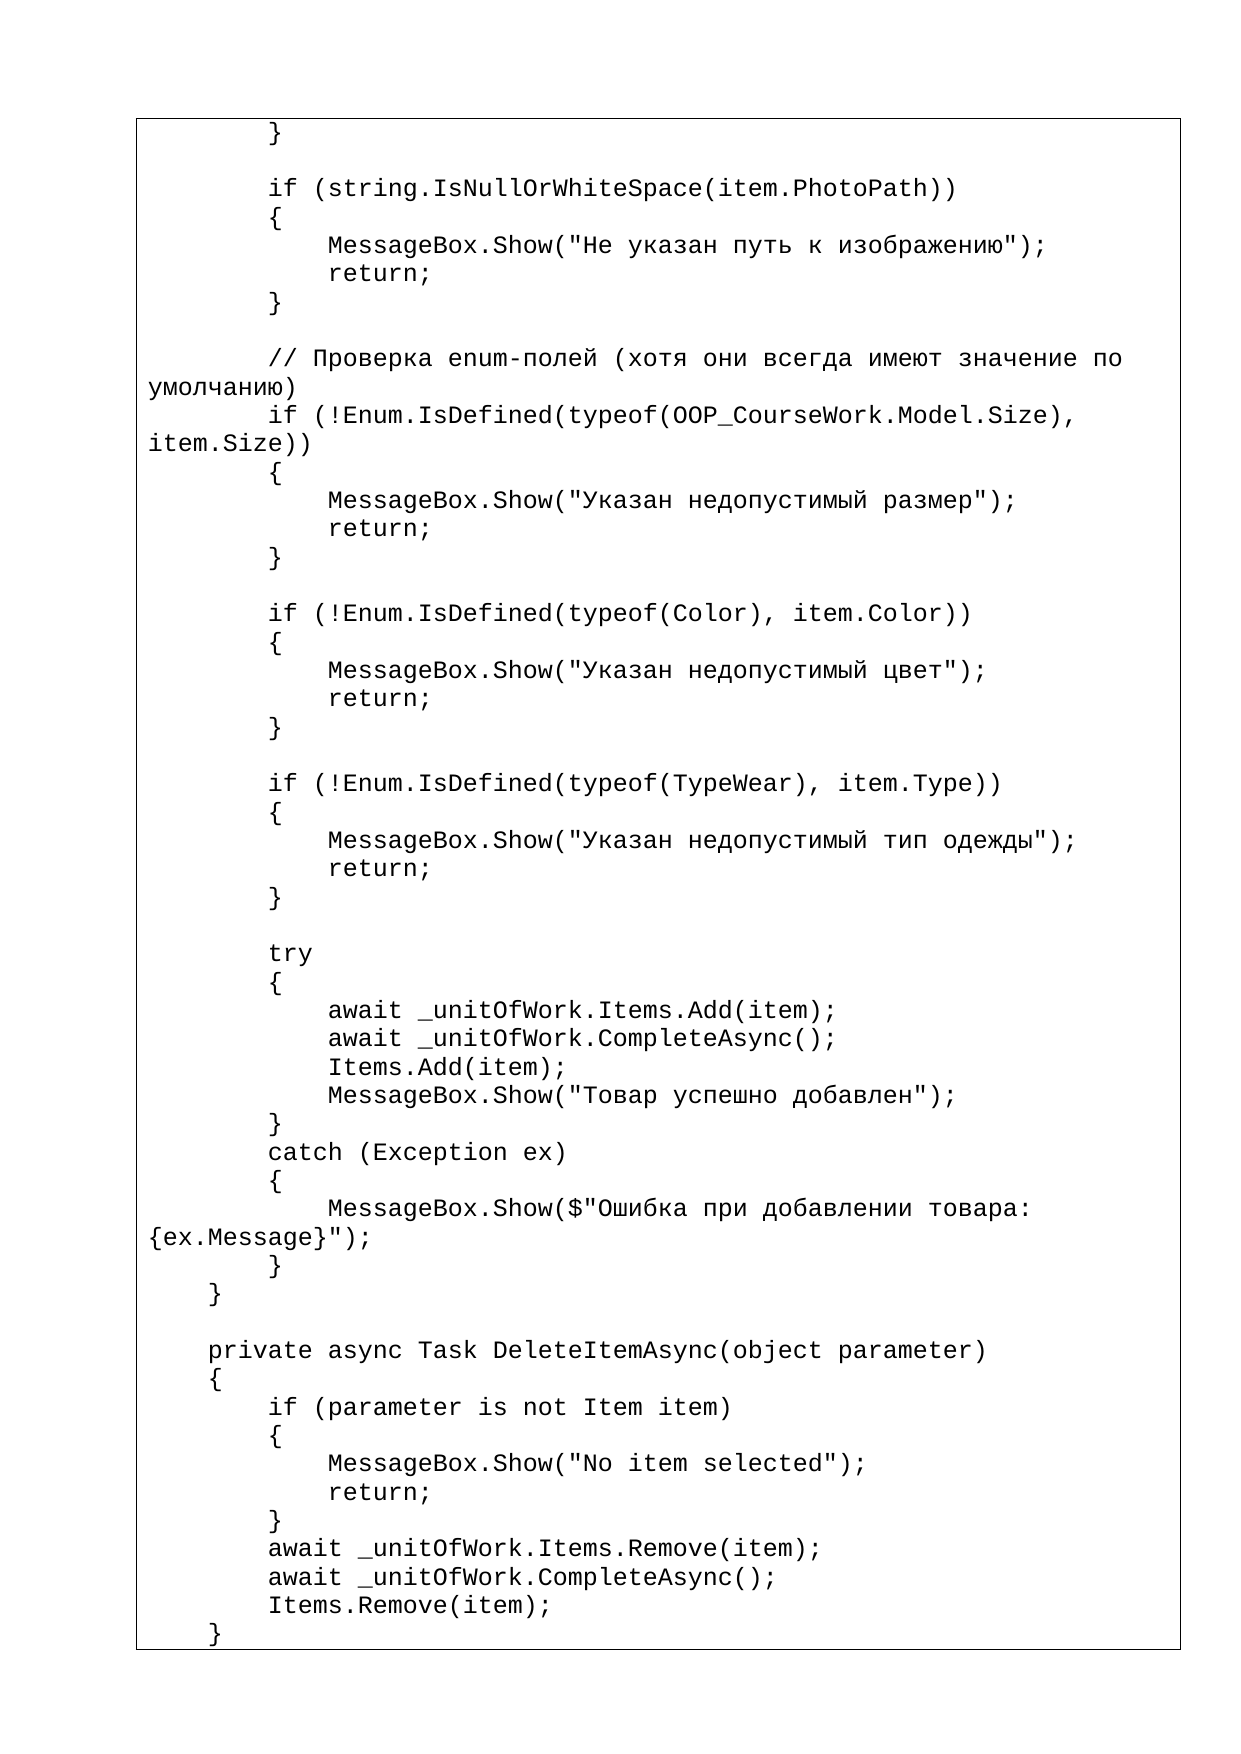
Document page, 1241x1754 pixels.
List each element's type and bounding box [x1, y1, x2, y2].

table_header [137, 119, 1180, 1649]
